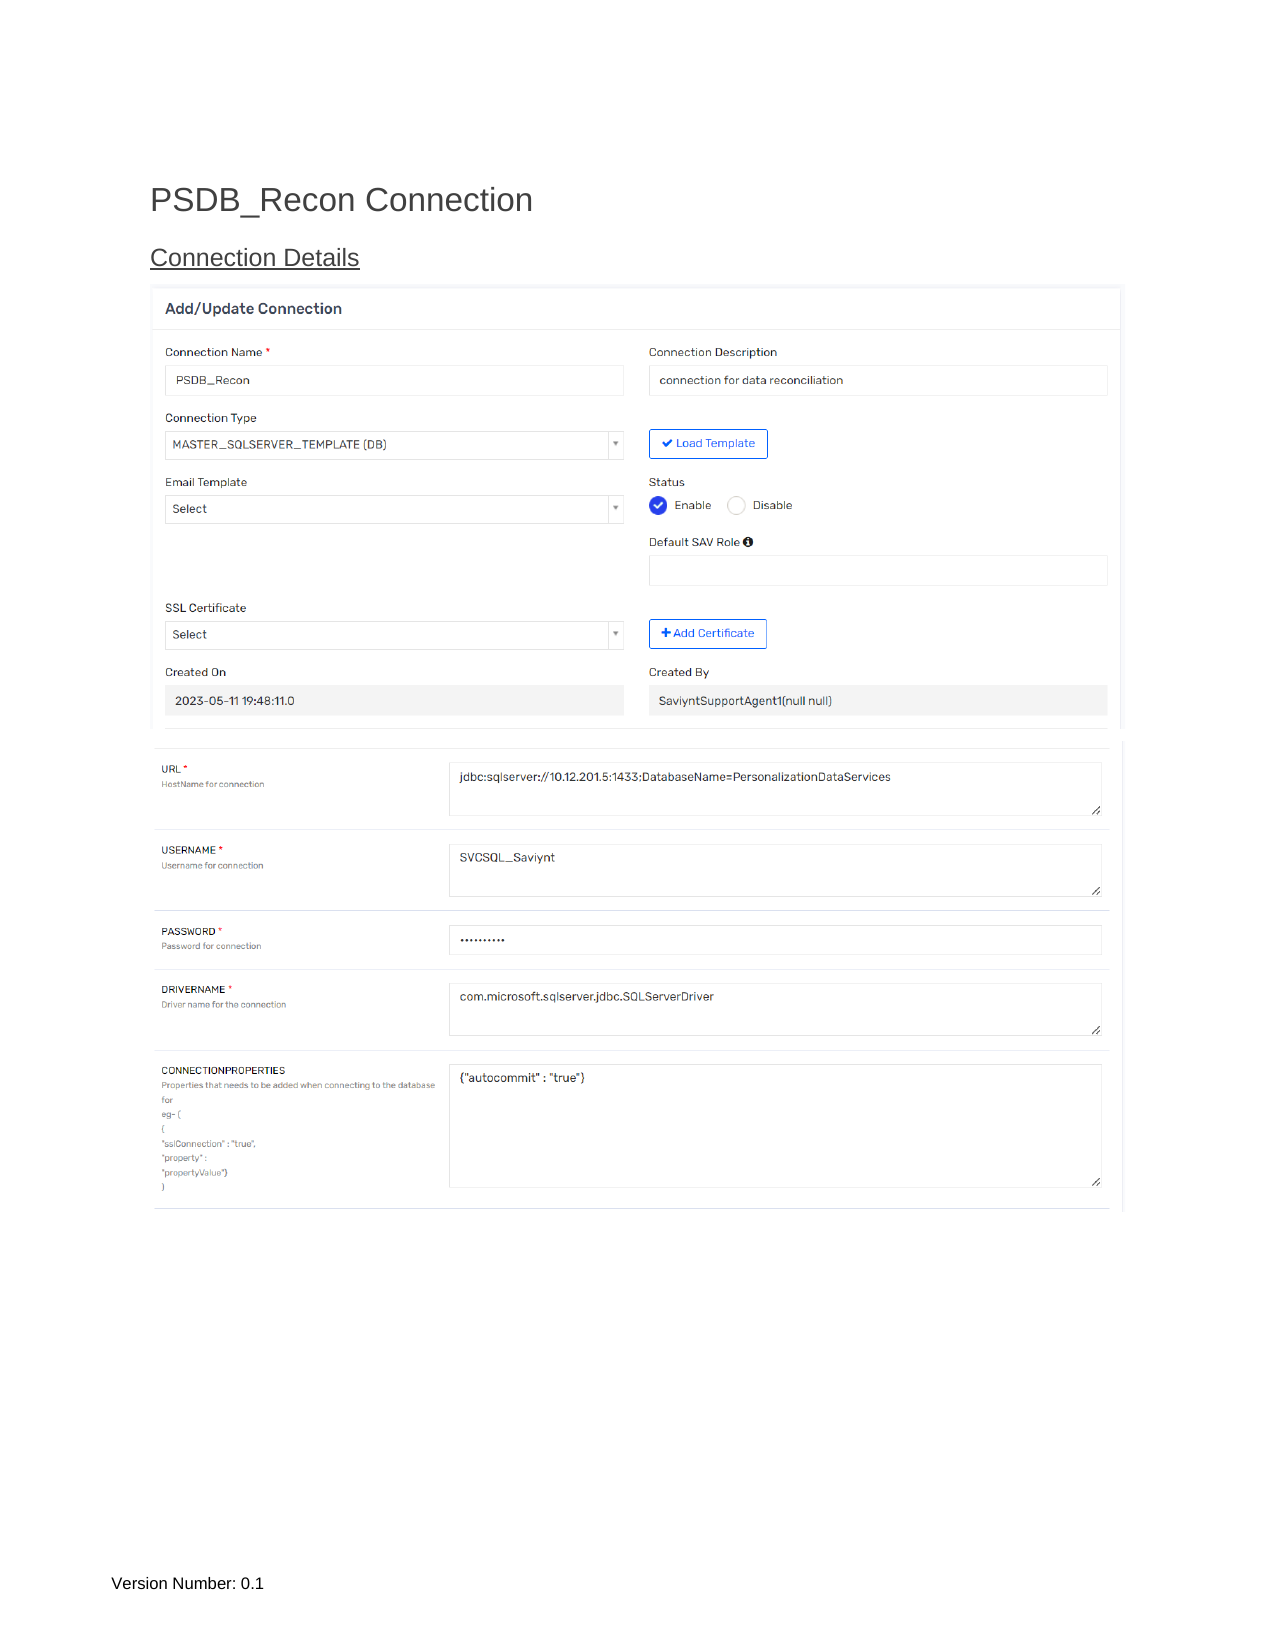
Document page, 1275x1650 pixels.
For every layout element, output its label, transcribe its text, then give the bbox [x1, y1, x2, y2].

subtitle PSDB_Recon Connection [150, 180, 1125, 218]
picture [150, 741, 1125, 1212]
picture [150, 284, 1125, 729]
subtitle Connection Details [150, 243, 1125, 272]
